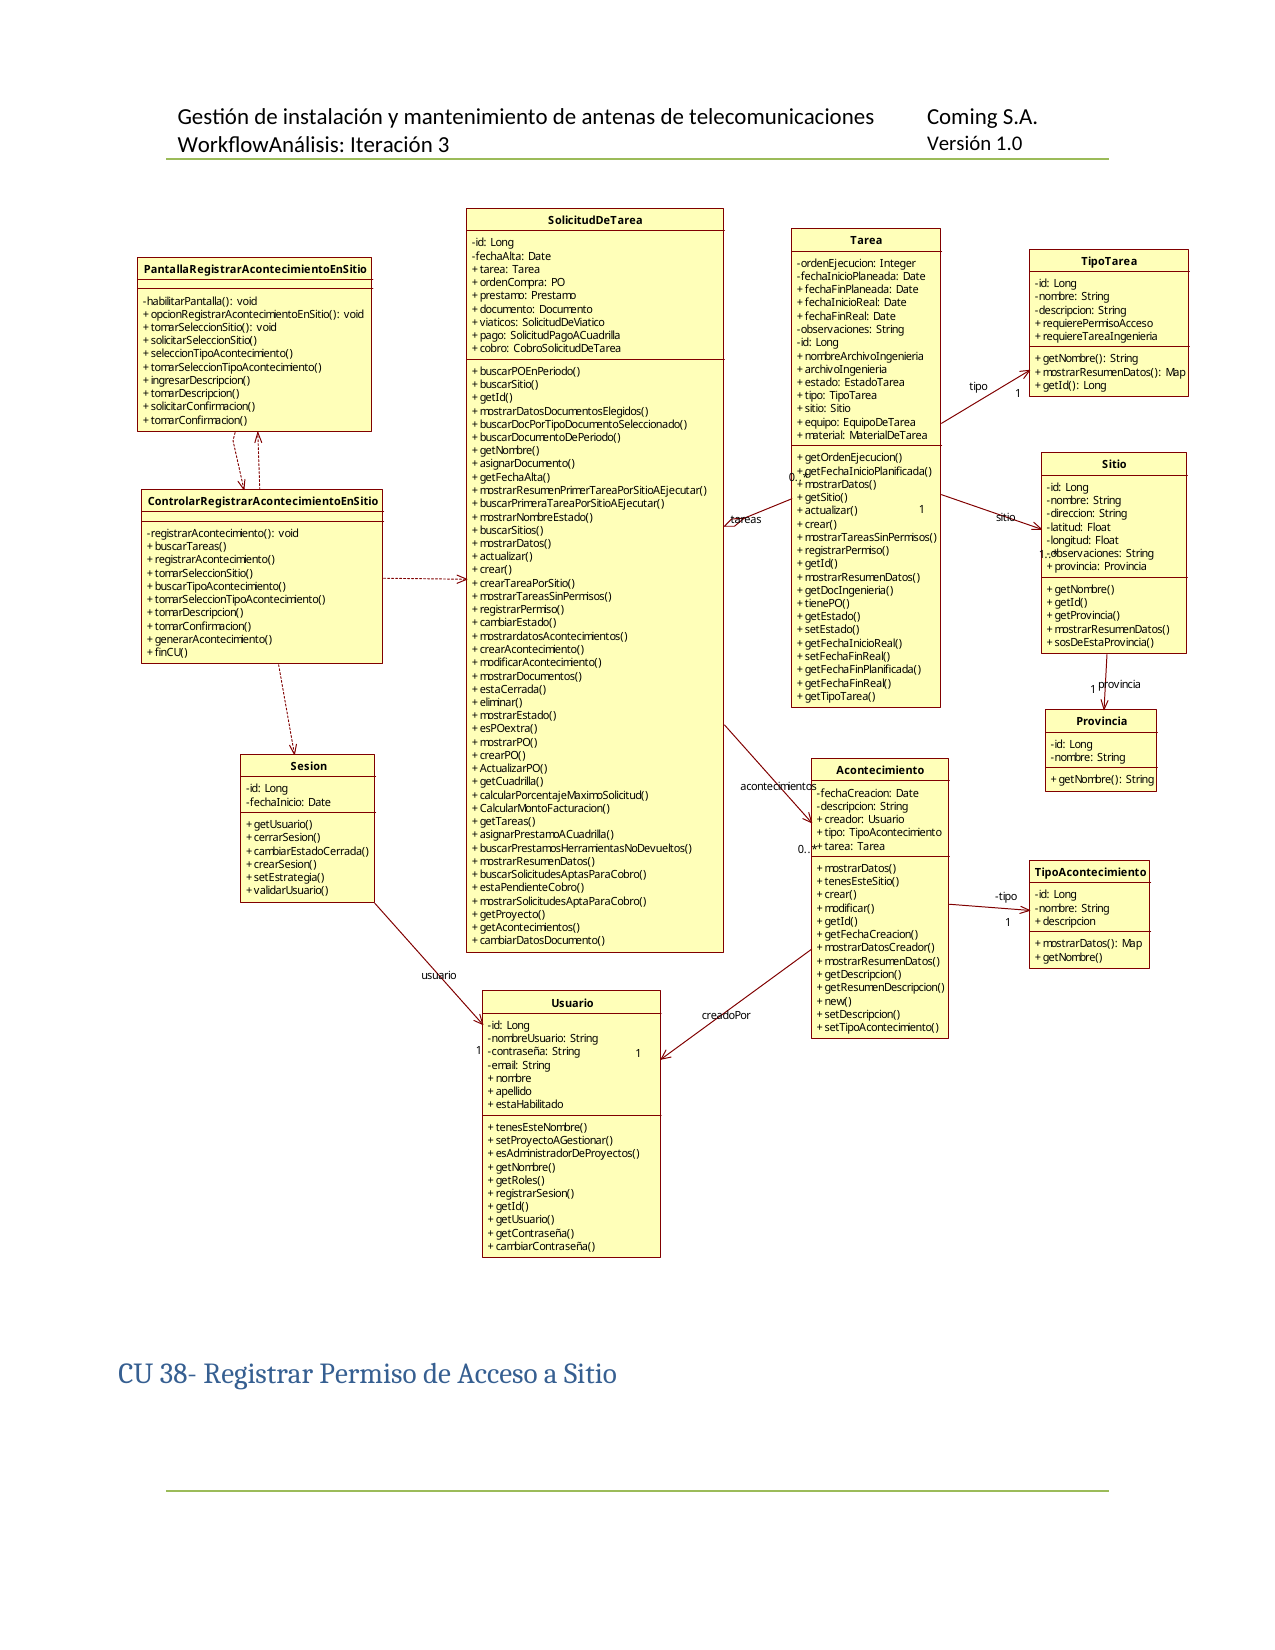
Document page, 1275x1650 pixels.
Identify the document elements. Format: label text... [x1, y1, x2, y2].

text CU 38- Registrar Permiso de Acceso a Sitio [118, 1357, 1098, 1391]
